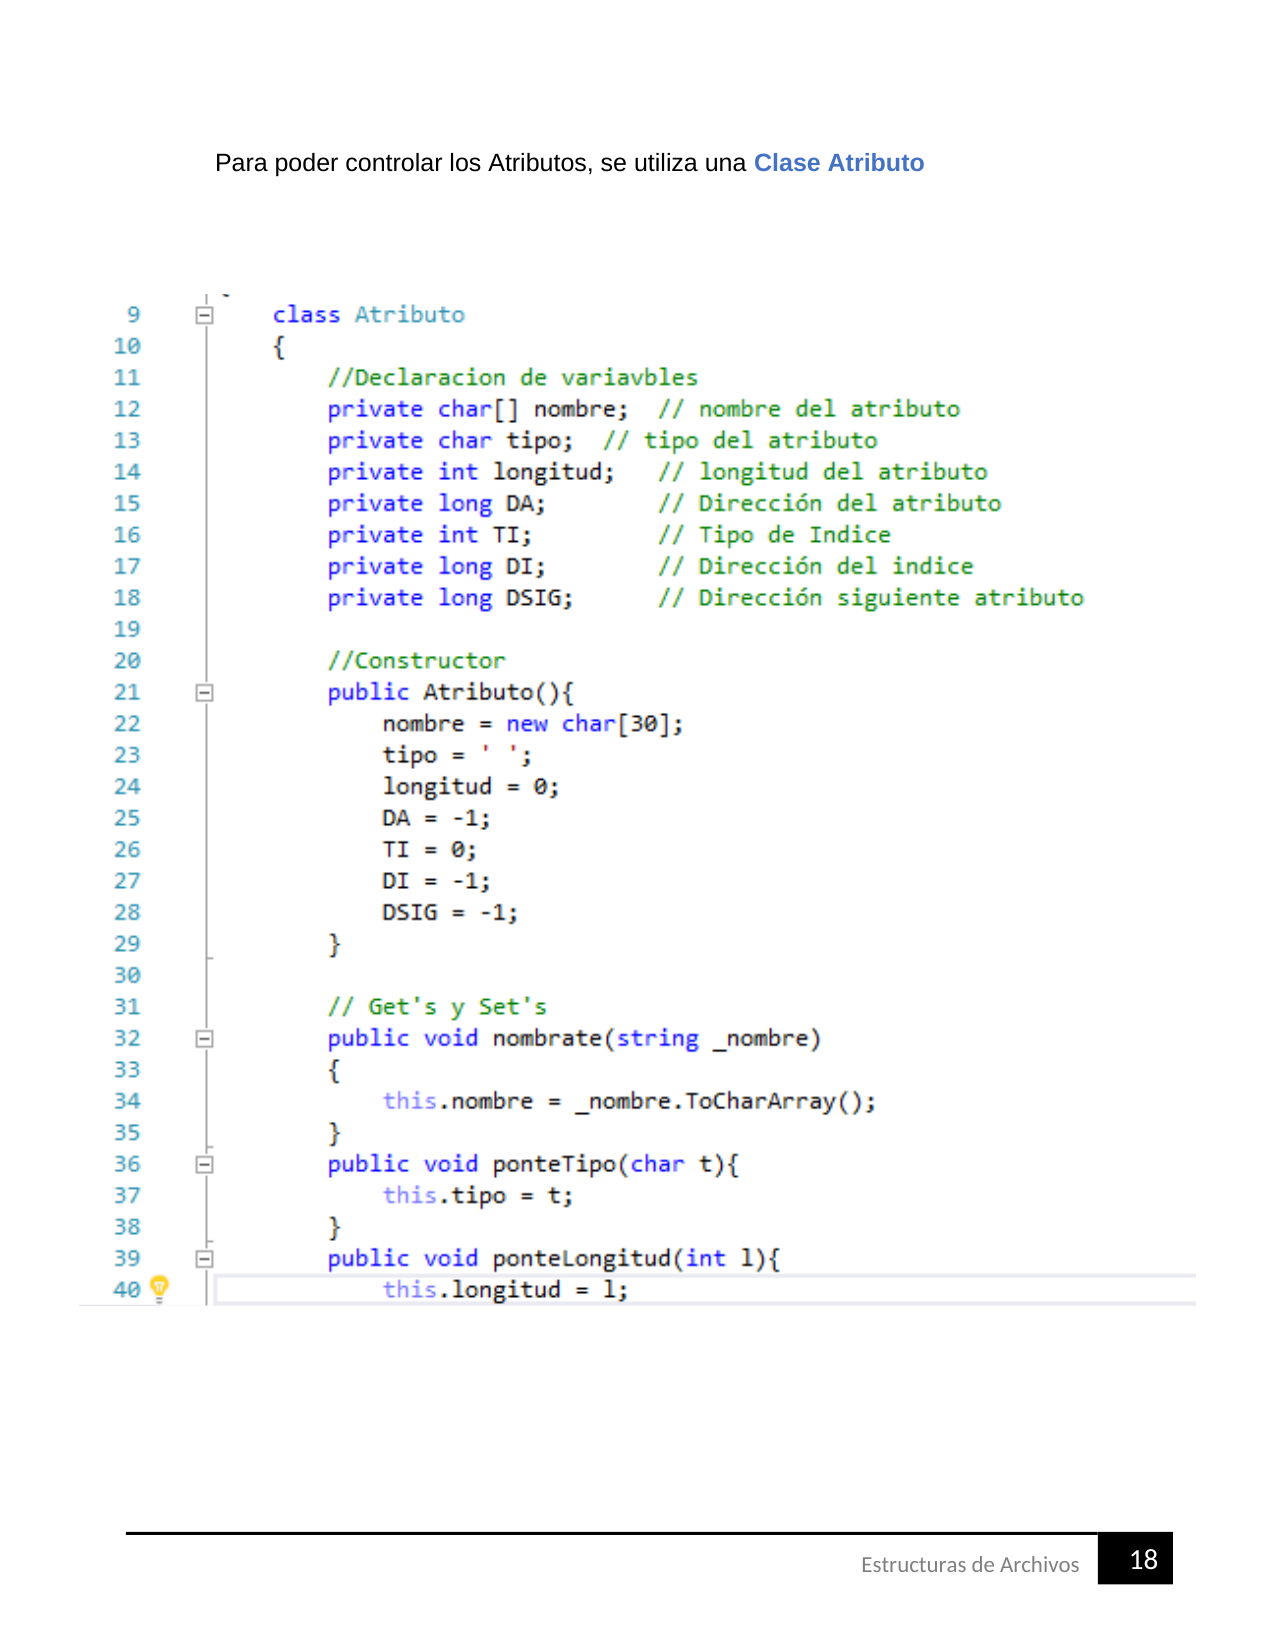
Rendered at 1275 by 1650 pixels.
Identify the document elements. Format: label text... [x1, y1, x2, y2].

picture [79, 294, 1196, 1306]
text Para poder controlar los Atributos, se utiliza una Clase Atributo [215, 148, 1098, 176]
